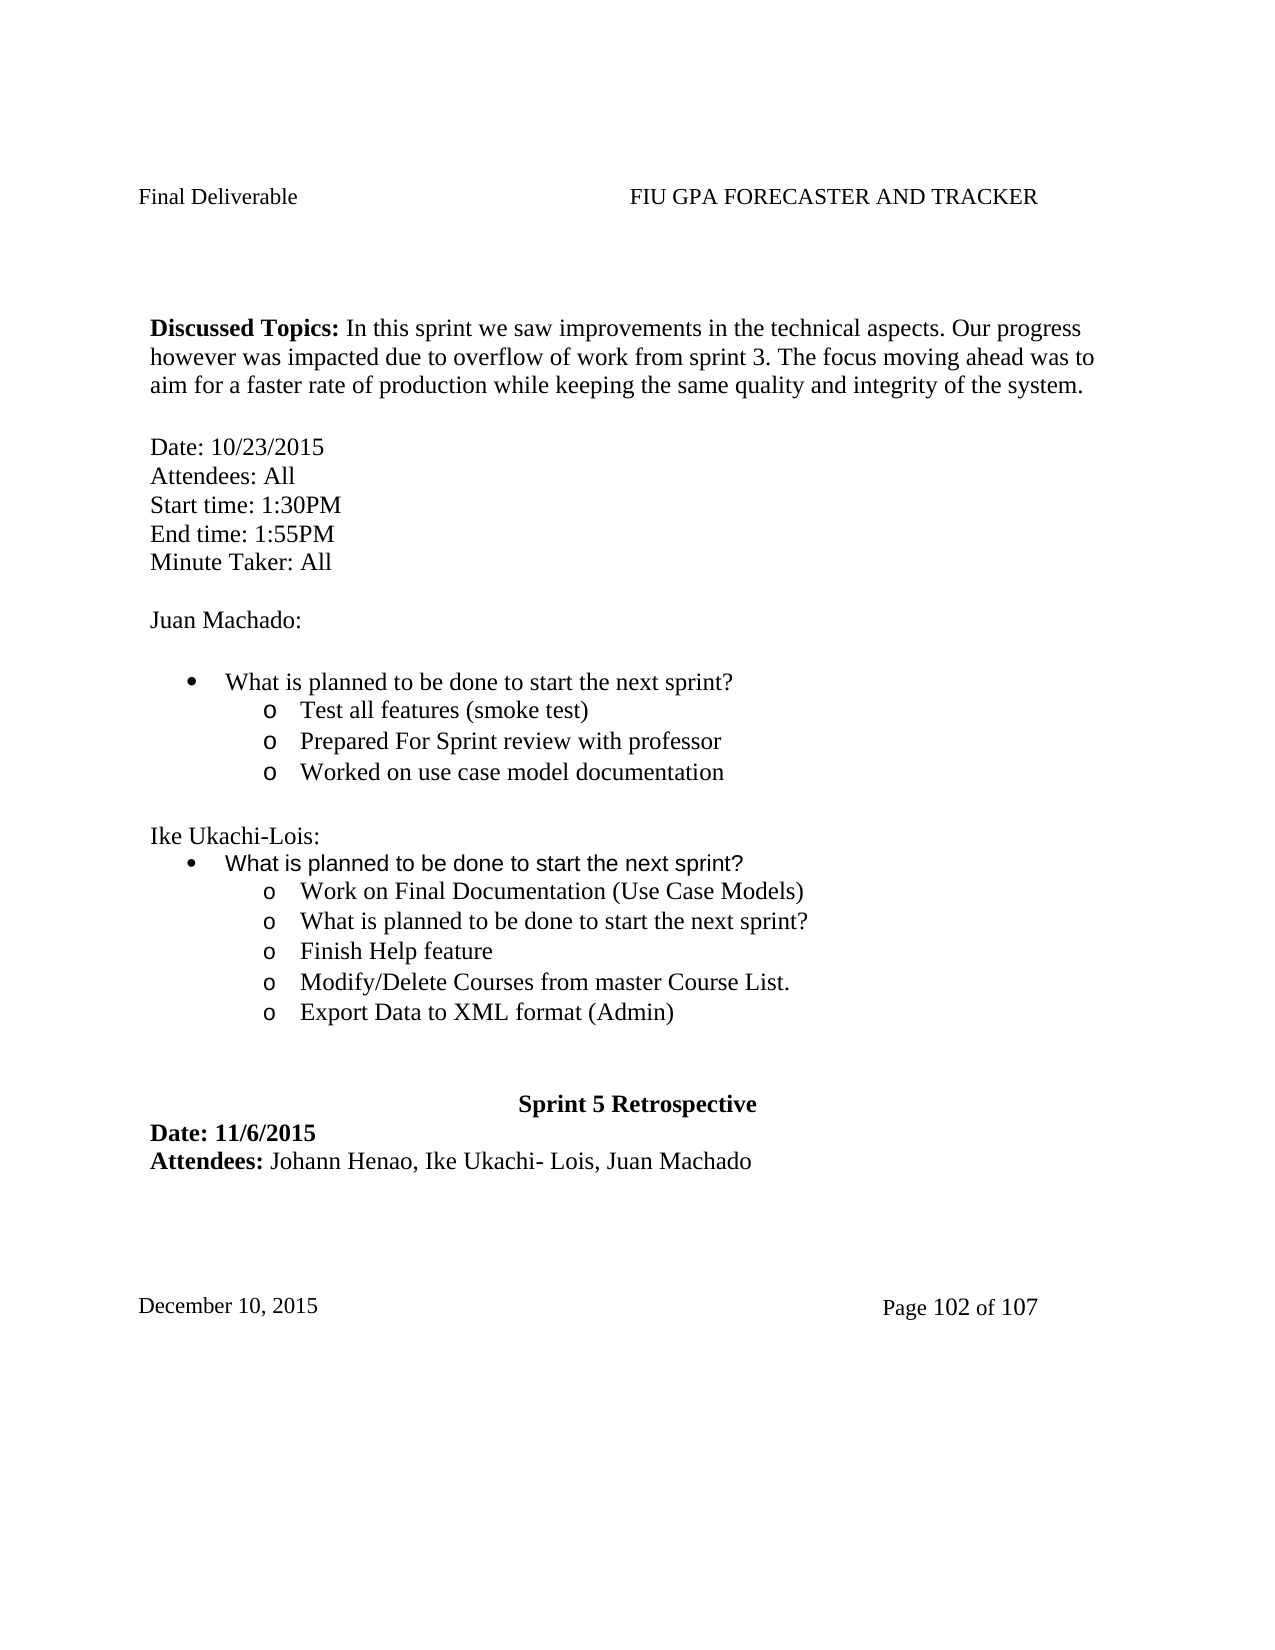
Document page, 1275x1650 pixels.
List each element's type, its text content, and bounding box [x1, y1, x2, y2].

text Ike Ukachi-Lois: [150, 821, 1125, 850]
list Modify/Delete Courses from master Course List. [262, 967, 1125, 997]
text Date: 10/23/2015 [150, 432, 1125, 461]
text Juan Machado: [150, 605, 1125, 634]
text Date: 11/6/2015 [150, 1118, 1125, 1146]
text Start time: 1:30PM [150, 490, 1125, 519]
text End time: 1:55PM [150, 519, 1125, 547]
list Worked on use case model documentation [262, 757, 1125, 788]
text Attendees: Johann Henao, Ike Ukachi- Lois, Juan Machado [150, 1146, 1125, 1175]
list What is planned to be done to start the next sprint? [187, 667, 1125, 695]
list Prepared For Sprint review with professor [262, 726, 1125, 757]
text Discussed Topics: In this sprint we saw improvements in the technical aspects. Our progress however was impacted due to overflow of work from sprint 3. The focus moving ahead was to aim for a faster rate of production while keeping the same quality and integrity of the system. [150, 313, 1125, 399]
list What is planned to be done to start the next sprint? [187, 850, 1125, 876]
list Test all features (smoke test) [262, 695, 1125, 726]
list Export Data to XML format (Admin) [262, 997, 1125, 1027]
text Sprint 5 Retrospective [150, 1089, 1125, 1118]
list Work on Final Documentation (Use Case Models) [262, 876, 1125, 906]
list Finish Help feature [262, 936, 1125, 967]
list What is planned to be done to start the next sprint? [262, 906, 1125, 936]
text Attendees: All [150, 461, 1125, 490]
text Minute Taker: All [150, 547, 1125, 576]
